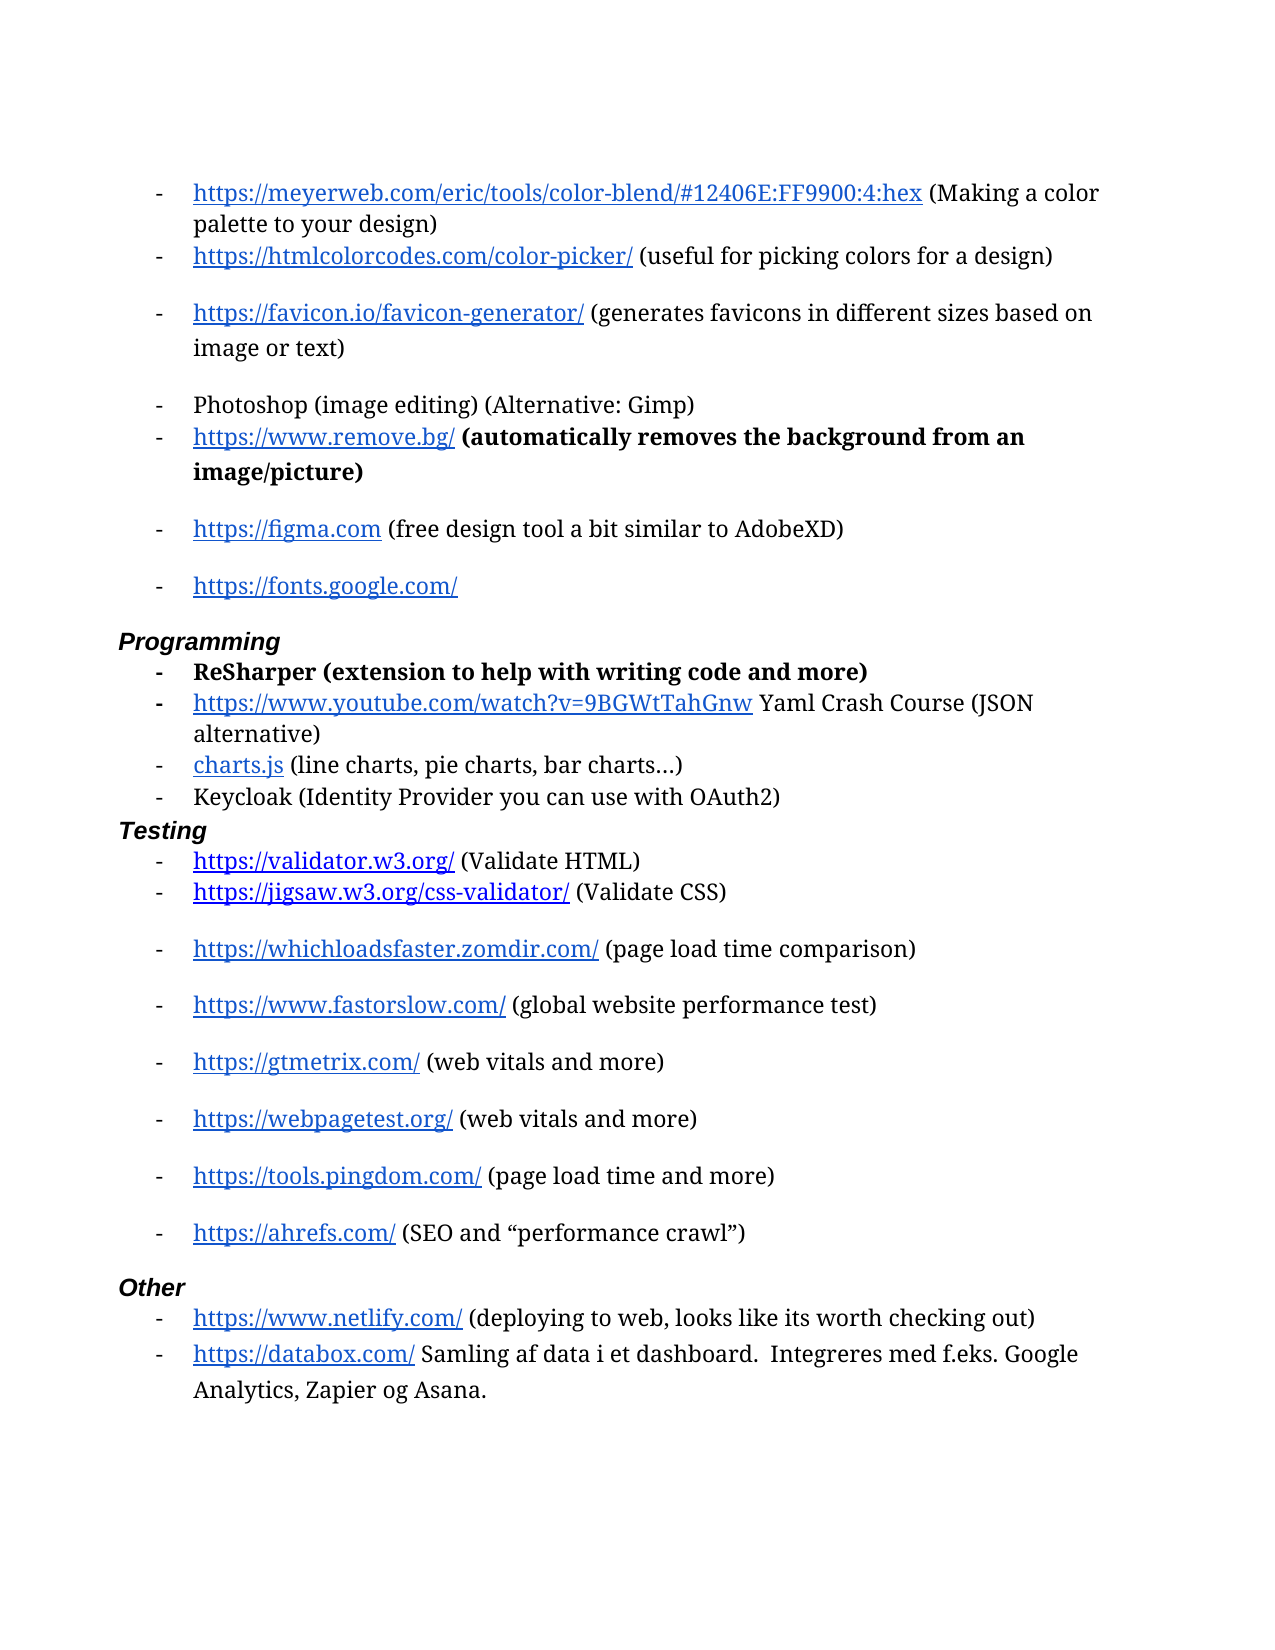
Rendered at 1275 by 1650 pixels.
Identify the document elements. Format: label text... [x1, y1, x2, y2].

list charts.js (line charts, pie charts, bar charts…) [156, 749, 1157, 780]
list https://meyerweb.com/eric/tools/color-blend/#12406E:FF9900:4:hex (Making a color palette to your design) [156, 177, 1157, 240]
list https://favicon.io/favicon-generator/ (generates favicons in different sizes based on image or text) [156, 296, 1157, 364]
list https://whichloadsfaster.zomdir.com/ (page load time comparison) [156, 933, 1157, 964]
list https://www.remove.bg/ (automatically removes the background from an image/picture) [156, 420, 1157, 488]
list https://validator.w3.org/ (Validate HTML) [156, 844, 1157, 876]
list https://htmlcolorcodes.com/color-picker/ (useful for picking colors for a design) [156, 240, 1157, 271]
list https://www.youtube.com/watch?v=9BGWtTahGnw Yaml Crash Course (JSON alternative) [156, 687, 1157, 749]
list https://figma.com (free design tool a bit similar to AdobeXD) [156, 513, 1157, 544]
list ReSharper (extension to help with writing code and more) [156, 655, 1157, 687]
list https://gtmetrix.com/ (web vitals and more) [156, 1046, 1157, 1077]
list https://databox.com/ Samling af data i et dashboard. Integreres med f.eks. Google Analytics, Zapier og Asana. [156, 1338, 1157, 1405]
list https://webpagetest.org/ (web vitals and more) [156, 1103, 1157, 1134]
list https://tools.pingdom.com/ (page load time and more) [156, 1160, 1157, 1191]
list https://jigsaw.w3.org/css-validator/ (Validate CSS) [156, 876, 1157, 907]
list https://www.fastorslow.com/ (global website performance test) [156, 989, 1157, 1021]
list Photoshop (image editing) (Alternative: Gimp) [156, 389, 1157, 420]
list Keycloak (Identity Provider you can use with OAuth2) [156, 780, 1157, 812]
list https://www.netlify.com/ (deploying to web, looks like its worth checking out) [156, 1302, 1157, 1333]
subtitle Testing [118, 816, 1157, 844]
list https://ahrefs.com/ (SEO and “performance crawl”) [156, 1216, 1157, 1248]
subtitle Other [118, 1273, 1157, 1302]
subtitle Programming [118, 627, 1157, 655]
list https://fonts.google.com/ [156, 570, 1157, 601]
